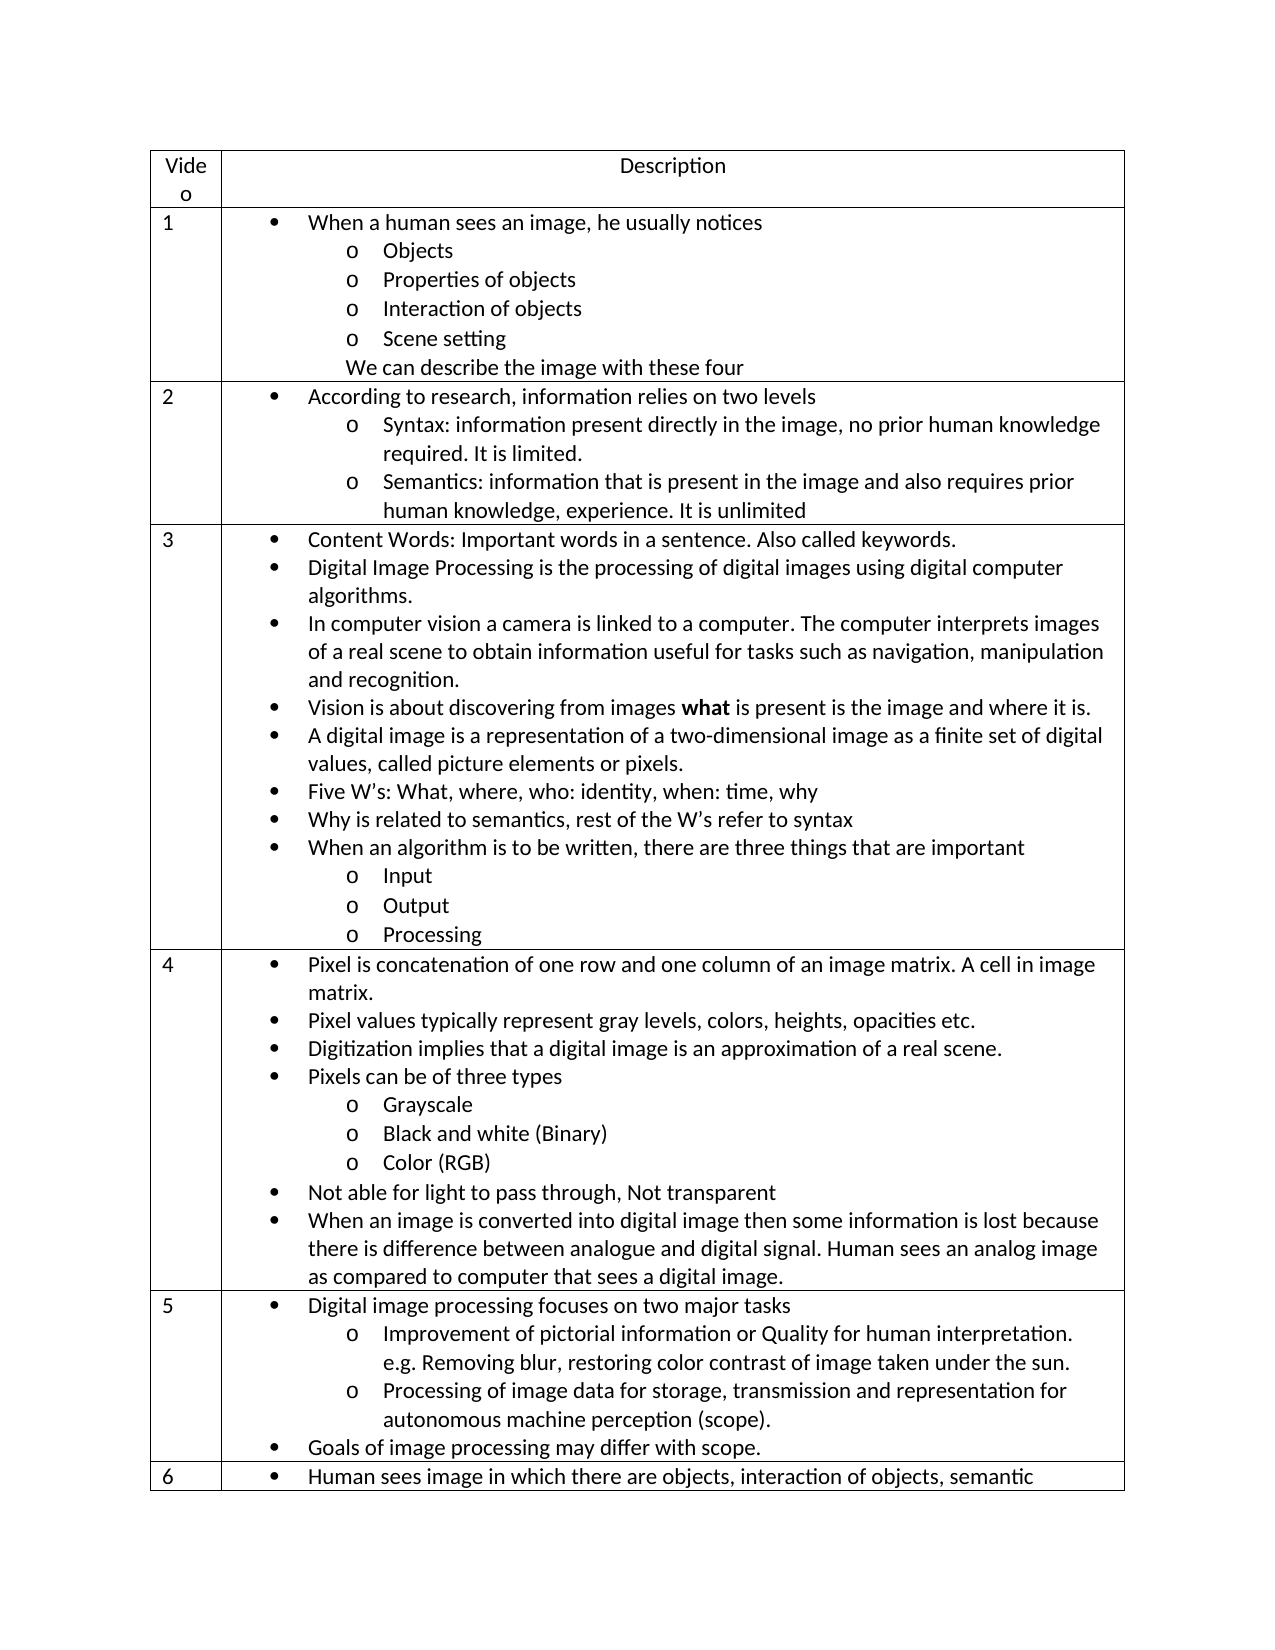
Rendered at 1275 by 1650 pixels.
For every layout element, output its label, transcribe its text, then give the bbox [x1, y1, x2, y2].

table_cell 4 [151, 950, 221, 1290]
table_header Description [222, 151, 1124, 207]
table_cell When a human sees an image, he usually notices Objects Properties of objects Interaction of objects Scene setting We can describe the image with these four [222, 208, 1124, 381]
table_cell 3 [151, 525, 221, 949]
table_cell Pixel is concatenation of one row and one column of an image matrix. A cell in image matrix. Pixel values typically represent gray levels, colors, heights, opacities etc. Digitization implies that a digital image is an approximation of a real scene. Pixels can be of three types Grayscale Black and white (Binary) Color (RGB) Not able for light to pass through, Not transparent When an image is converted into digital image then some information is lost because there is difference between analogue and digital signal. Human sees an analog image as compared to computer that sees a digital image. [222, 950, 1124, 1290]
table_cell 1 [151, 208, 221, 381]
table_header Video [151, 151, 221, 207]
table_cell 2 [151, 382, 221, 524]
table_cell Content Words: Important words in a sentence. Also called keywords. Digital Image Processing is the processing of digital images using digital computer algorithms. In computer vision a camera is linked to a computer. The computer interprets images of a real scene to obtain information useful for tasks such as navigation, manipulation and recognition. Vision is about discovering from images what is present is the image and where it is. A digital image is a representation of a two-dimensional image as a finite set of digital values, called picture elements or pixels. Five W’s: What, where, who: identity, when: time, why Why is related to semantics, rest of the W’s refer to syntax When an algorithm is to be written, there are three things that are important Input Output Processing [222, 525, 1124, 949]
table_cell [222, 1462, 1124, 1490]
table_cell 6 [151, 1462, 221, 1490]
table_cell 5 [151, 1291, 221, 1461]
table_cell According to research, information relies on two levels Syntax: information present directly in the image, no prior human knowledge required. It is limited. Semantics: information that is present in the image and also requires prior human knowledge, experience. It is unlimited [222, 382, 1124, 524]
table_cell Digital image processing focuses on two major tasks Improvement of pictorial information or Quality for human interpretation. e.g. Removing blur, restoring color contrast of image taken under the sun. Processing of image data for storage, transmission and representation for autonomous machine perception (scope). Goals of image processing may differ with scope. [222, 1291, 1124, 1461]
